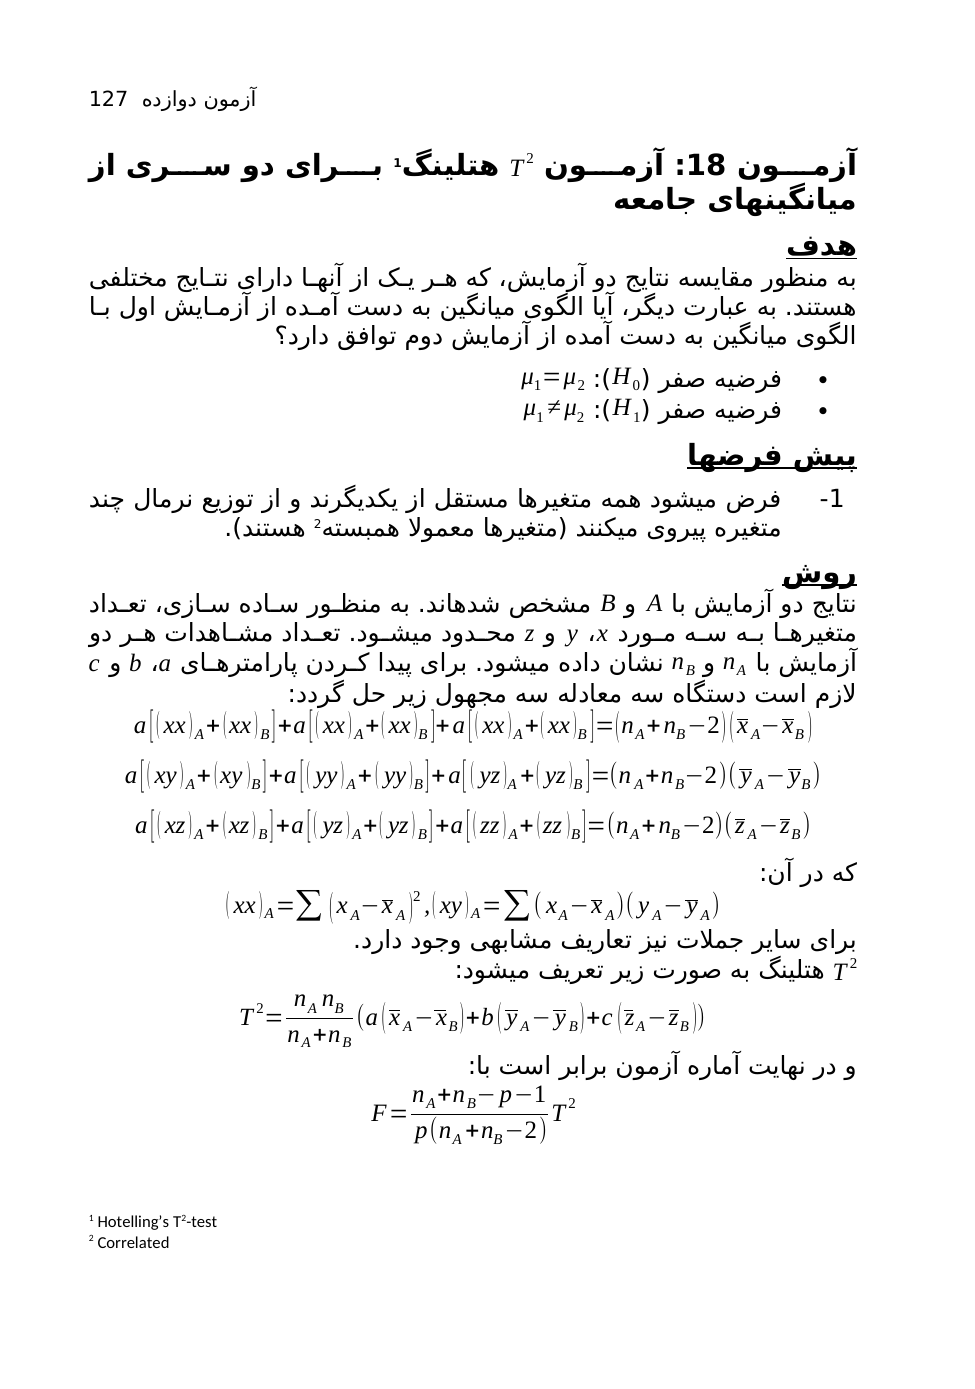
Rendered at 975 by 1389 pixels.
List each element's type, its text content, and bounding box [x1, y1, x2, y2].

text که در آن: [89, 858, 857, 887]
text به منظور مقایسه نتایج دو آزمایش، که هر یک از آن‏ها دارای نتایج مختلفی هستند. به عبارت دیگر، آیا الگوی میانگین به دست آمده از آزمایش اول با الگوی میانگین به دست آمده از آزمایش دوم توافق دارد؟ [89, 263, 857, 350]
text هتلینگ به صورت زیر تعریف می‏شود: [89, 954, 857, 985]
text هدف [89, 229, 857, 263]
list فرض می‏شود همه متغیرها مستقل از یکدیگرند و از توزیع نرمال چند متغیره پیروی می‏کنند (متغیرها معمولا همبسته هستند). [89, 484, 819, 543]
subtitle آزمون 18: آزمون هتلینگ برای دو سری از میانگین‏های جامعه [89, 148, 857, 216]
text و در نهایت آماره آزمون برابر است با: [89, 1051, 857, 1081]
text پیش فرض‏ها [89, 438, 857, 472]
list فرضیه صفر (): [89, 394, 819, 425]
text برای سایر جملات نیز تعاریف مشابهی وجود دارد. [89, 925, 857, 954]
list فرضیه صفر (): [89, 363, 819, 394]
text نتایج دو آزمایش با و مشخص شده‏اند. به منظور ساده سازی، تعداد متغیرها به سه مورد ، و محدود می‏شود. تعداد مشاهدات هر دو آزمایش با و نشان داده می‏شود. برای پیدا کردن پارامترهای ، و لازم است دستگاه سه معادله سه مجهول زیر حل گردد: [89, 589, 857, 708]
text روش [89, 555, 857, 589]
